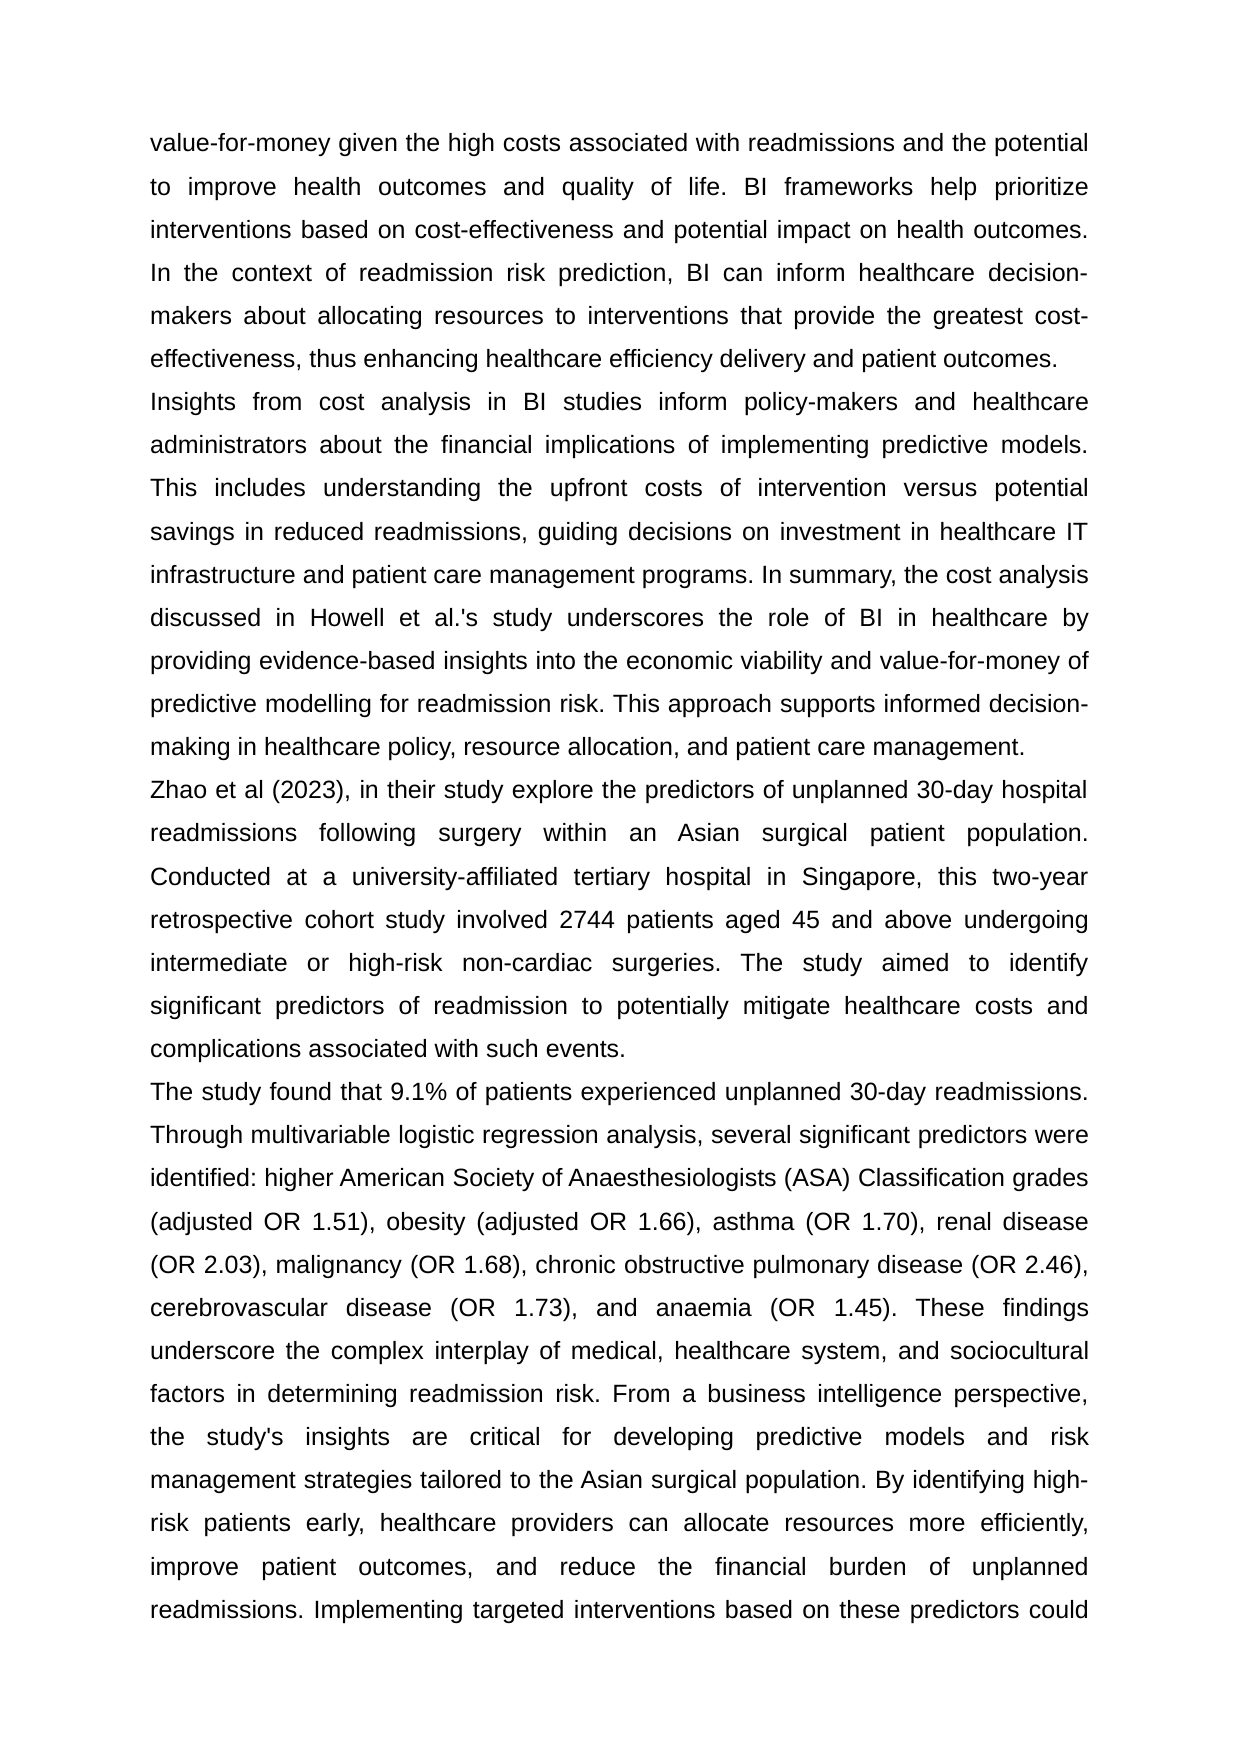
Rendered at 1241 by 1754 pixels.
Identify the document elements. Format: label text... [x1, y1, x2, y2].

text Insights from cost analysis in BI studies inform policy-makers and healthcare administrators about the financial implications of implementing predictive models. This includes understanding the upfront costs of intervention versus potential savings in reduced readmissions, guiding decisions on investment in healthcare IT infrastructure and patient care management programs. In summary, the cost analysis discussed in Howell et al.'s study underscores the role of BI in healthcare by providing evidence-based insights into the economic viability and value-for-money of predictive modelling for readmission risk. This approach supports informed decision-making in healthcare policy, resource allocation, and patient care management. [150, 387, 1090, 761]
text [150, 128, 1090, 373]
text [150, 1077, 1090, 1623]
text Zhao et al (2023), in their study explore the predictors of unplanned 30-day hospital readmissions following surgery within an Asian surgical patient population. Conducted at a university-affiliated tertiary hospital in Singapore, this two-year retrospective cohort study involved 2744 patients aged 45 and above undergoing intermediate or high-risk non-cardiac surgeries. The study aimed to identify significant predictors of readmission to potentially mitigate healthcare costs and complications associated with such events. [150, 775, 1090, 1063]
